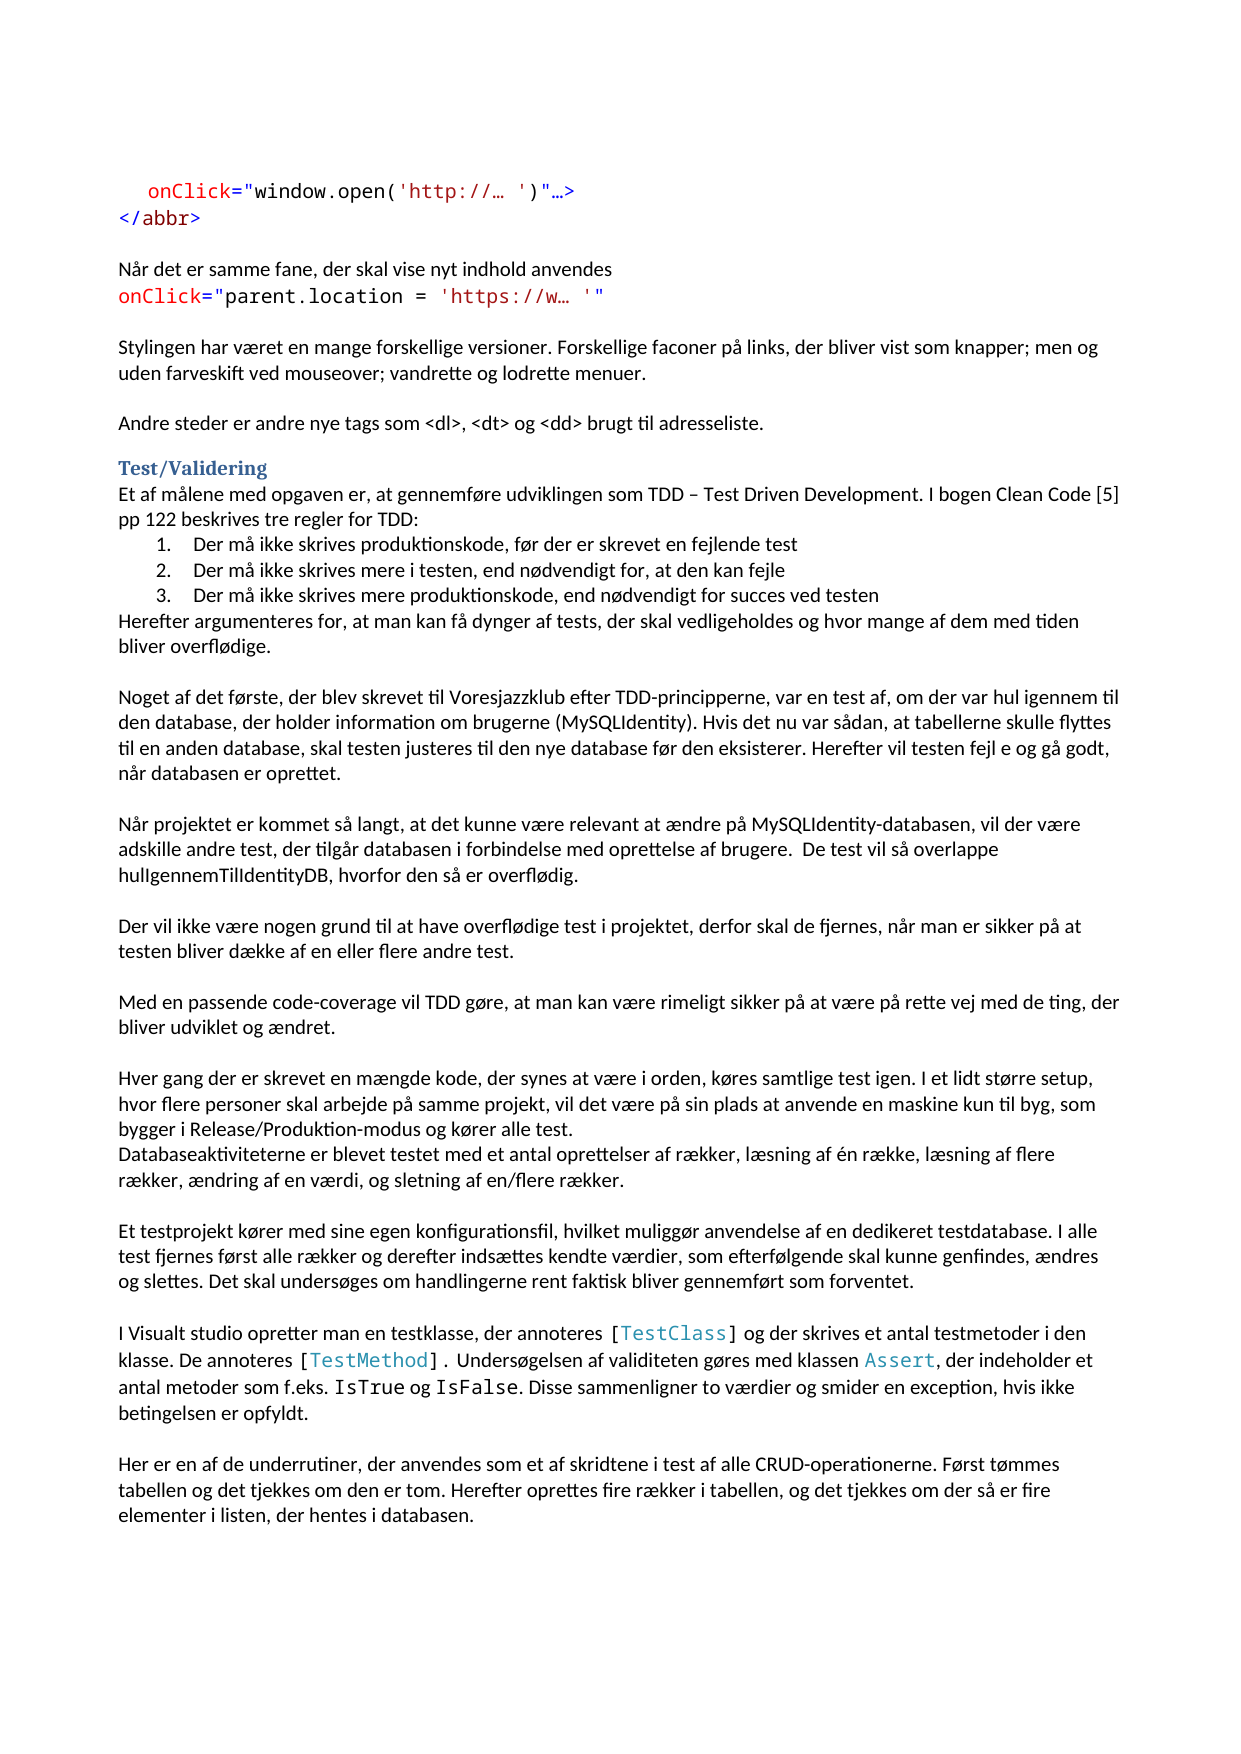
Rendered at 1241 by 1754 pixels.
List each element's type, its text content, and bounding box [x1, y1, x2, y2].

text Noget af det første, der blev skrevet til Voresjazzklub efter TDD-principperne, var en test af, om der var hul igennem til den database, der holder information om brugerne (MySQLIdentity). Hvis det nu var sådan, at tabellerne skulle flyttes til en anden database, skal testen justeres til den nye database før den eksisterer. Herefter vil testen fejl e og gå godt, når databasen er oprettet. [118, 684, 1122, 786]
text Med en passende code-coverage vil TDD gøre, at man kan være rimeligt sikker på at være på rette vej med de ting, der bliver udviklet og ændret. [118, 989, 1122, 1040]
text Når projektet er kommet så langt, at det kunne være relevant at ændre på MySQLIdentity-databasen, vil der være adskille andre test, der tilgår databasen i forbindelse med oprettelse af brugere. De test vil så overlappe hulIgennemTilIdentityDB, hvorfor den så er overflødig. [118, 811, 1122, 887]
text Andre steder er andre nye tags som <dl>, <dt> og <dd> brugt til adresseliste. [118, 411, 1122, 436]
text onClick="window.open('http://… ')"…> [118, 177, 1122, 204]
text Et testprojekt kører med sine egen konfigurationsfil, hvilket muliggør anvendelse af en dedikeret testdatabase. I alle test fjernes først alle rækker og derefter indsættes kendte værdier, som efterfølgende skal kunne genfindes, ændres og slettes. Det skal undersøges om handlingerne rent faktisk bliver gennemført som forventet. [118, 1218, 1122, 1294]
list Der må ikke skrives mere produktionskode, end nødvendigt for succes ved testen [156, 582, 1122, 608]
text Databaseaktiviteterne er blevet testet med et antal oprettelser af rækker, læsning af én række, læsning af flere rækker, ændring af en værdi, og sletning af en/flere rækker. [118, 1142, 1122, 1192]
text onClick="parent.location = 'https://w… '" [118, 282, 1122, 309]
text Når det er samme fane, der skal vise nyt indhold anvendes [118, 257, 1122, 282]
list Der må ikke skrives produktionskode, før der er skrevet en fejlende test [156, 532, 1122, 557]
text </abbr> [118, 204, 1122, 231]
text Et af målene med opgaven er, at gennemføre udviklingen som TDD – Test Driven Development. I bogen Clean Code [5] pp 122 beskrives tre regler for TDD: [118, 481, 1122, 532]
subtitle Test/Validering [118, 457, 1122, 481]
text Her er en af de underrutiner, der anvendes som et af skridtene i test af alle CRUD-operationerne. Først tømmes tabellen og det tjekkes om den er tom. Herefter oprettes fire rækker i tabellen, og det tjekkes om der så er fire elementer i listen, der hentes i databasen. [118, 1451, 1122, 1528]
text Hver gang der er skrevet en mængde kode, der synes at være i orden, køres samtlige test igen. I et lidt større setup, hvor flere personer skal arbejde på samme projekt, vil det være på sin plads at anvende en maskine kun til byg, som bygger i Release/Produktion-modus og kører alle test. [118, 1065, 1122, 1142]
text Stylingen har været en mange forskellige versioner. Forskellige faconer på links, der bliver vist som knapper; men og uden farveskift ved mouseover; vandrette og lodrette menuer. [118, 334, 1122, 385]
list Der må ikke skrives mere i testen, end nødvendigt for, at den kan fejle [156, 557, 1122, 582]
text Der vil ikke være nogen grund til at have overflødige test i projektet, derfor skal de fjernes, når man er sikker på at testen bliver dække af en eller flere andre test. [118, 913, 1122, 964]
text I Visualt studio opretter man en testklasse, der annoteres [TestClass] og der skrives et antal testmetoder i den klasse. De annoteres [TestMethod]. Undersøgelsen af validiteten gøres med klassen Assert, der indeholder et antal metoder som f.eks. IsTrue og IsFalse. Disse sammenligner to værdier og smider en exception, hvis ikke betingelsen er opfyldt. [118, 1319, 1122, 1426]
text Herefter argumenteres for, at man kan få dynger af tests, der skal vedligeholdes og hvor mange af dem med tiden bliver overflødige. [118, 608, 1122, 659]
